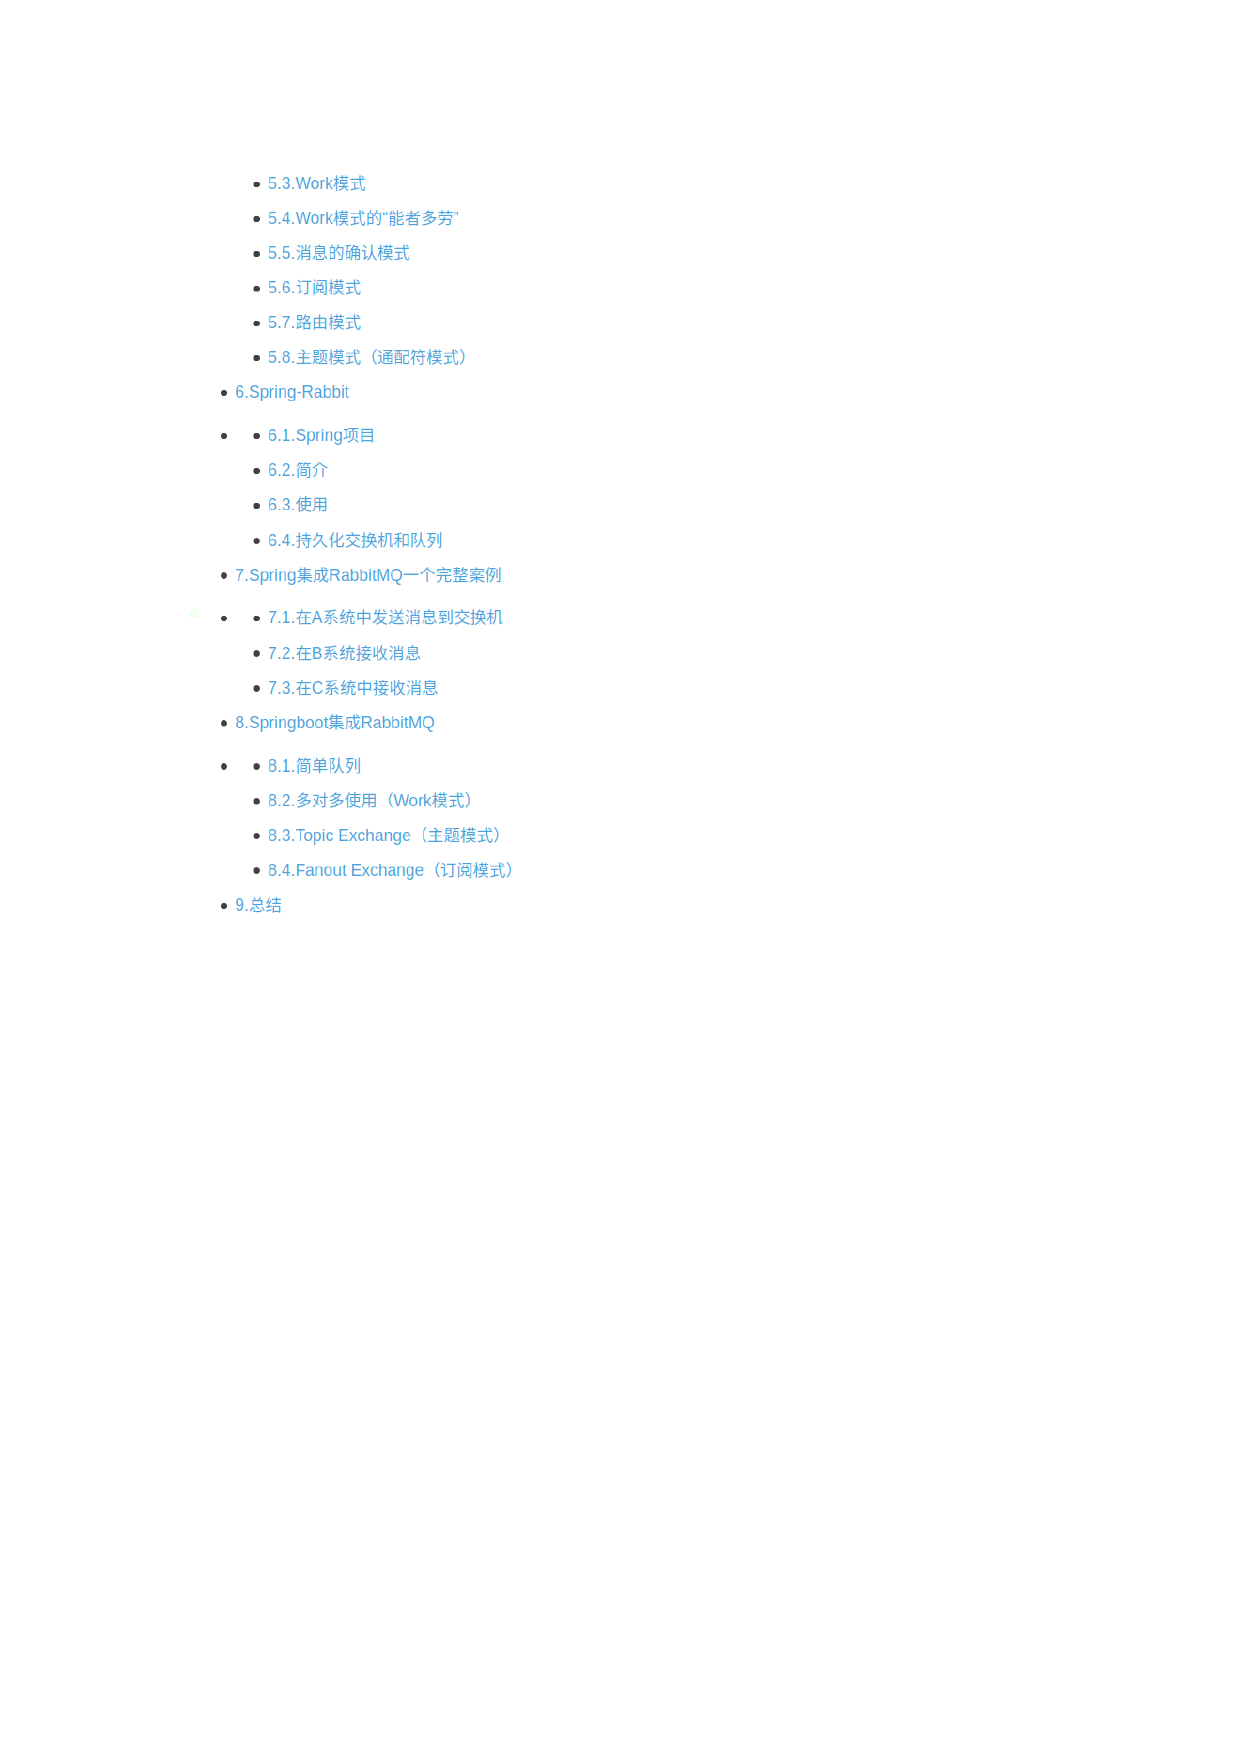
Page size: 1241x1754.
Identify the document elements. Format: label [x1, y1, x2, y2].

picture [130, 167, 1135, 929]
